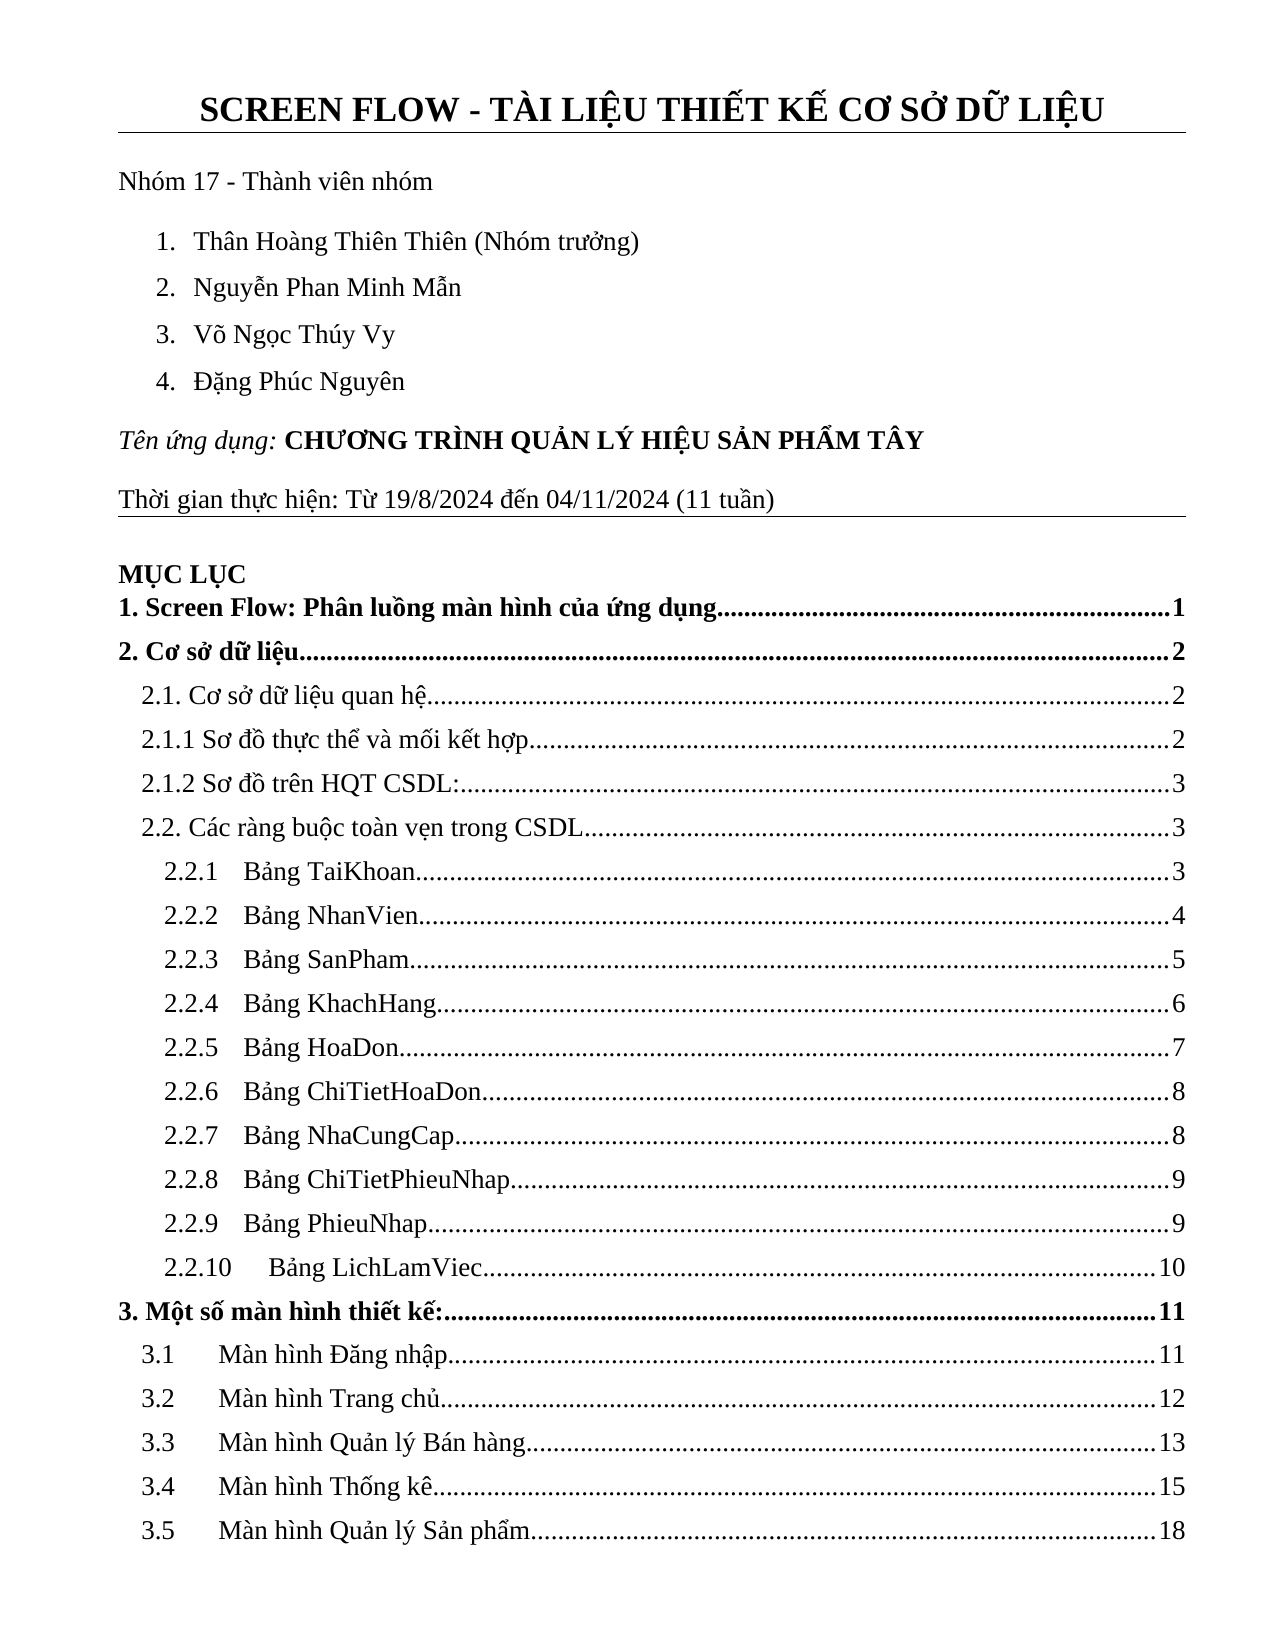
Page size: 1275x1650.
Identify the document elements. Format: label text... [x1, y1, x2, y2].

list Đặng Phúc Nguyên [156, 365, 1186, 396]
list Nguyễn Phan Minh Mẫn [156, 271, 1186, 302]
text SCREEN FLOW - TÀI LIỆU THIẾT KẾ CƠ SỞ DỮ LIỆU [118, 89, 1186, 132]
text Tên ứng dụng: CHƯƠNG TRÌNH QUẢN LÝ HIỆU SẢN PHẨM TÂY [118, 424, 1186, 455]
text Nhóm 17 - Thành viên nhóm [118, 166, 1186, 197]
list Thân Hoàng Thiên Thiên (Nhóm trưởng) [156, 225, 1186, 256]
list Võ Ngọc Thúy Vy [156, 318, 1186, 349]
text Thời gian thực hiện: Từ 19/8/2024 đến 04/11/2024 (11 tuần) [118, 483, 1186, 516]
